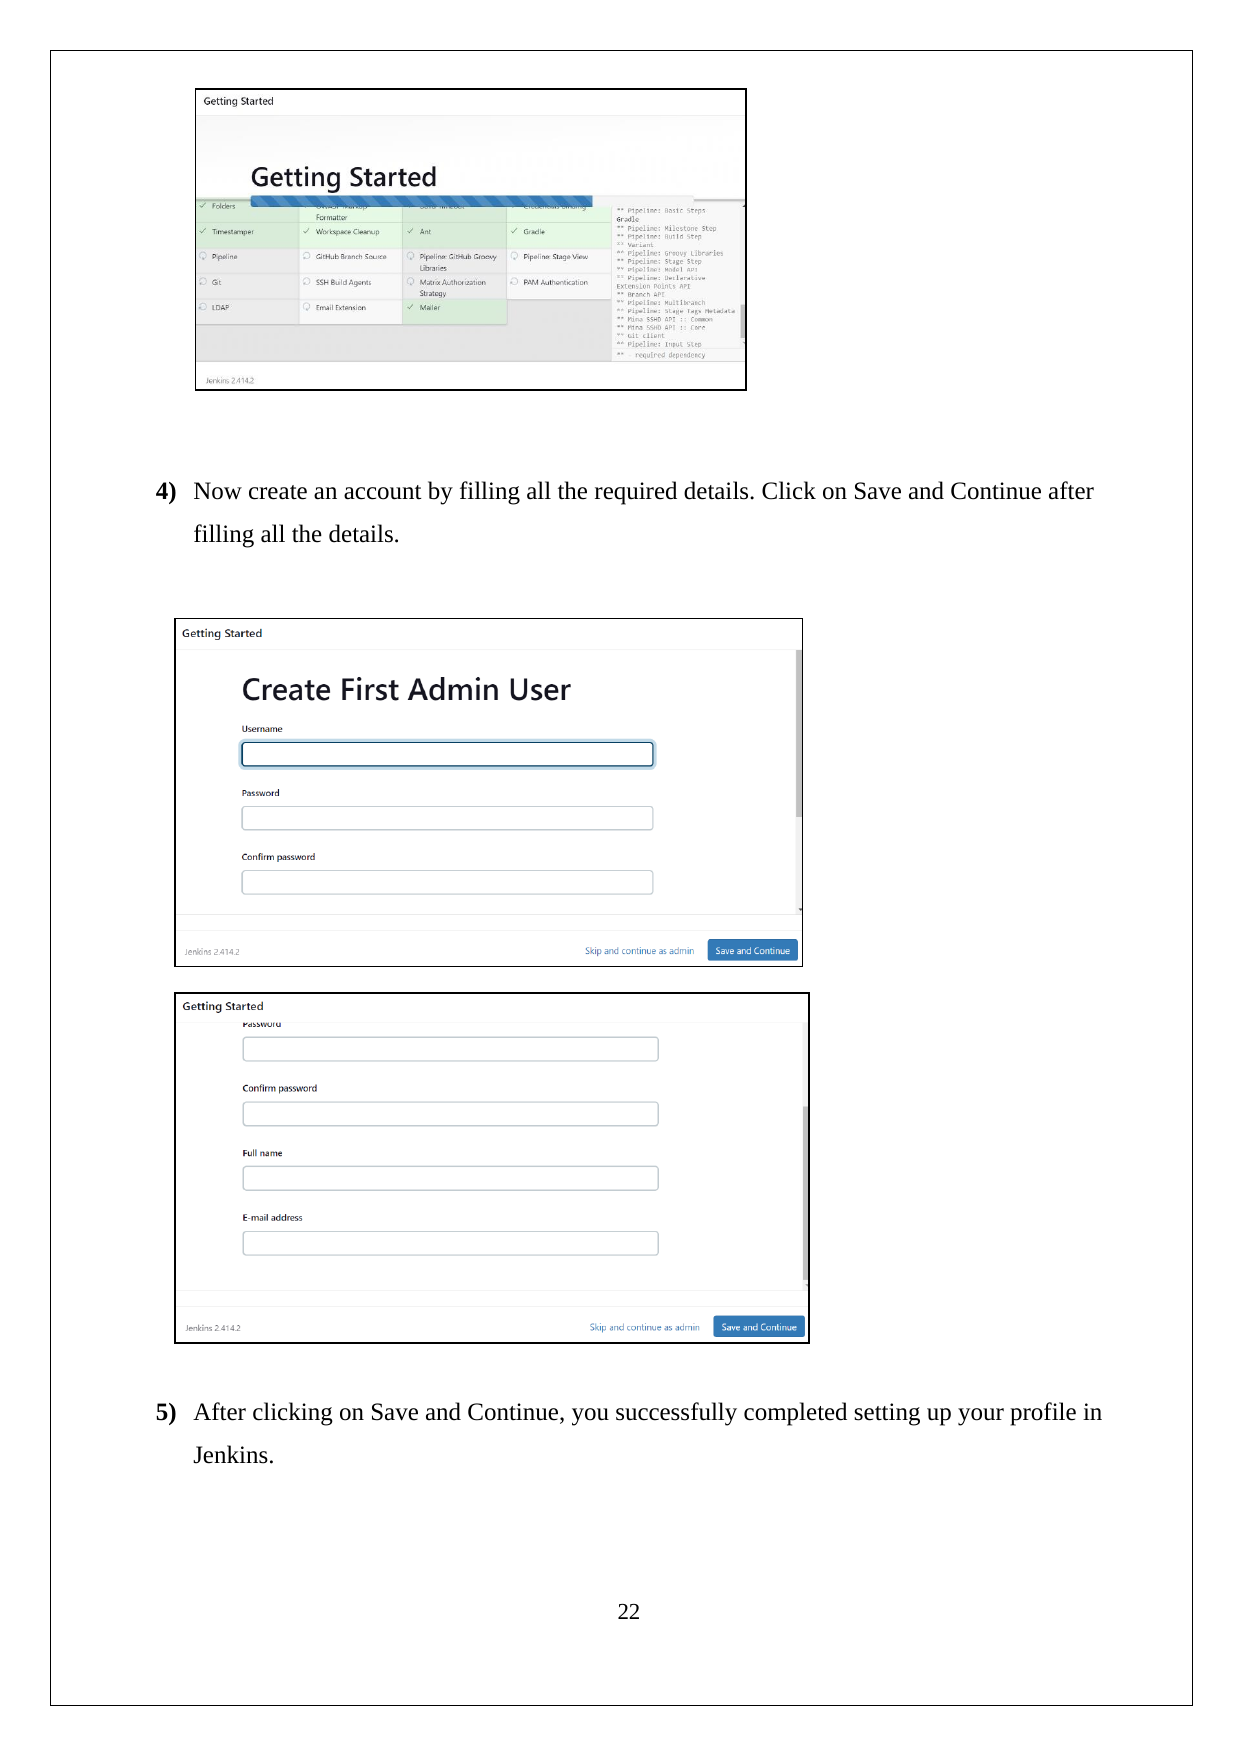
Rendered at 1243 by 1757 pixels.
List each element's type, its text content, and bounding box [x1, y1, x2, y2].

picture [176, 628, 802, 961]
picture [176, 1001, 808, 1337]
list Now create an account by filling all the required details. Click on Save and Continue after filling all the details. [156, 476, 1095, 548]
list After clicking on Save and Continue, you successfully completed setting up your profile in Jenkins. [156, 1397, 1104, 1468]
picture [196, 94, 745, 385]
